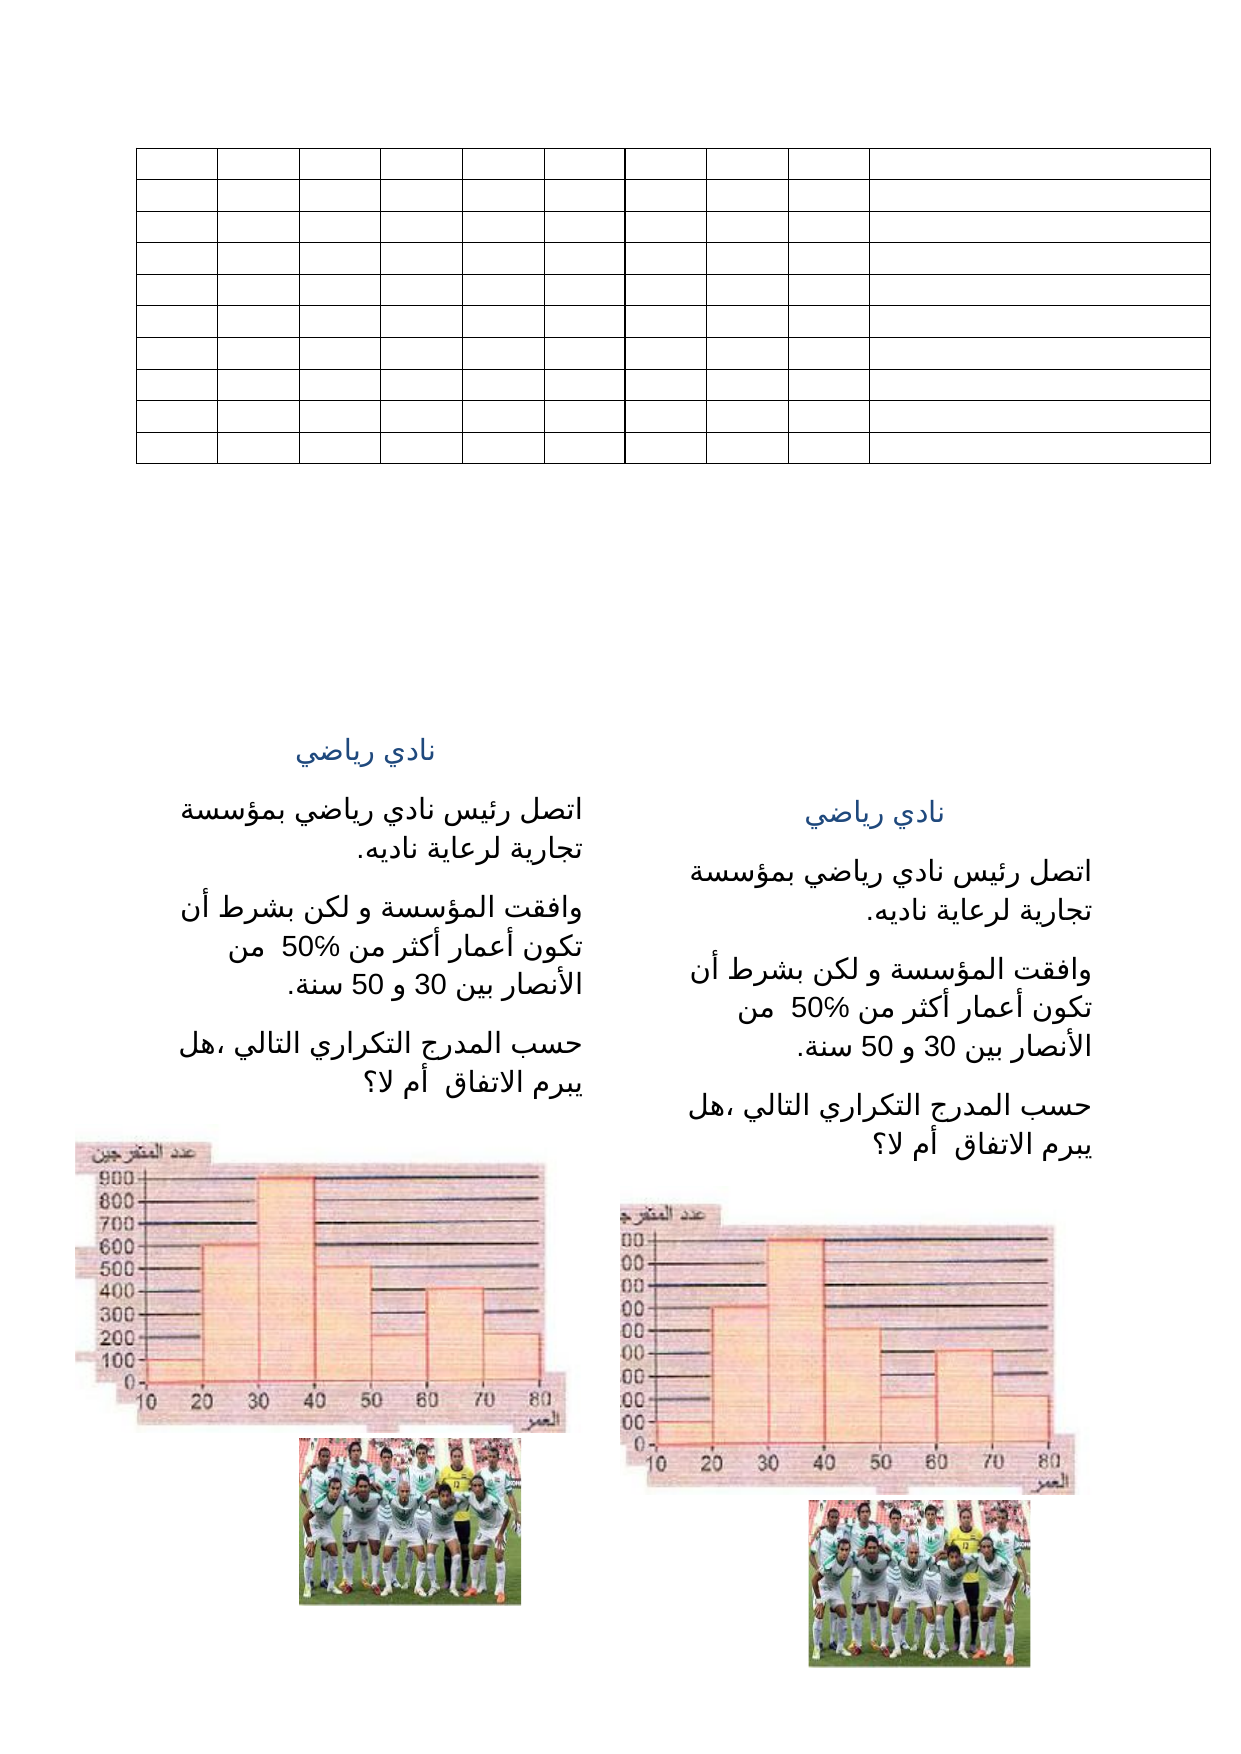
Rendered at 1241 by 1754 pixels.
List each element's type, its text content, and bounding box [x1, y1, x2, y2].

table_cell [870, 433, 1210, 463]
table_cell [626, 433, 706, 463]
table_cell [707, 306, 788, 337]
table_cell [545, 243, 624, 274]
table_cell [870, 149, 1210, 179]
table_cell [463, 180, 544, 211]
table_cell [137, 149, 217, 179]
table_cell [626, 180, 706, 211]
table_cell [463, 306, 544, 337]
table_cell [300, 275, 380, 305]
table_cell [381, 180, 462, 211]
picture [299, 1438, 522, 1606]
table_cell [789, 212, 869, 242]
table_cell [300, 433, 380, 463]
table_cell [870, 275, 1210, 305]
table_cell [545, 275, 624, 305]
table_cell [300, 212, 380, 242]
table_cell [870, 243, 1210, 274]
text حسب المدرج التكراري التالي ،هل يبرم الاتفاق أم لا؟ [657, 1088, 1093, 1160]
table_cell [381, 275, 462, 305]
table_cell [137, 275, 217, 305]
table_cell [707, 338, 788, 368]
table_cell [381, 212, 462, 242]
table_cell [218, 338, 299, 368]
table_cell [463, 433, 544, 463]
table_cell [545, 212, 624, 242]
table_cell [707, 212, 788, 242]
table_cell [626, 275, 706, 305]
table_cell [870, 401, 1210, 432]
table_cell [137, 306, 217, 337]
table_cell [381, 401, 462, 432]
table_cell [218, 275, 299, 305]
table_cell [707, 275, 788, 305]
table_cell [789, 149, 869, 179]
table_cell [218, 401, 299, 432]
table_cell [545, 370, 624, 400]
text اتصل رئيس نادي رياضي بمؤسسة تجارية لرعاية ناديه. [148, 792, 583, 864]
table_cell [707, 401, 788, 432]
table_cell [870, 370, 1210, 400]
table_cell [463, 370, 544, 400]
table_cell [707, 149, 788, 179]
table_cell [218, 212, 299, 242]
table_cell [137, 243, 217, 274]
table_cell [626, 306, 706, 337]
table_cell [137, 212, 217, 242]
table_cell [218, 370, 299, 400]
text وافقت المؤسسة و لكن بشرط أن تكون أعمار أكثر من ℅50 من الأنصار بين 30 و 50 سنة. [657, 952, 1093, 1062]
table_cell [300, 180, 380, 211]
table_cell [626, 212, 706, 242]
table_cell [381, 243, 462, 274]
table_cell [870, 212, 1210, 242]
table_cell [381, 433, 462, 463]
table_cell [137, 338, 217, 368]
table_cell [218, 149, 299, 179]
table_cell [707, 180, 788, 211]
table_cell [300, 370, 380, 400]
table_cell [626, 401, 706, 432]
picture [75, 1124, 584, 1433]
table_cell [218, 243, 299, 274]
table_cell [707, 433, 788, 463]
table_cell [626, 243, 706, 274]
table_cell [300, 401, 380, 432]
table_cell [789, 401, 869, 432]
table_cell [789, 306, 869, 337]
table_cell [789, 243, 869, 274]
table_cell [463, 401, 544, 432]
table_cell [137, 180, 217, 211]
text نادي رياضي [148, 733, 583, 766]
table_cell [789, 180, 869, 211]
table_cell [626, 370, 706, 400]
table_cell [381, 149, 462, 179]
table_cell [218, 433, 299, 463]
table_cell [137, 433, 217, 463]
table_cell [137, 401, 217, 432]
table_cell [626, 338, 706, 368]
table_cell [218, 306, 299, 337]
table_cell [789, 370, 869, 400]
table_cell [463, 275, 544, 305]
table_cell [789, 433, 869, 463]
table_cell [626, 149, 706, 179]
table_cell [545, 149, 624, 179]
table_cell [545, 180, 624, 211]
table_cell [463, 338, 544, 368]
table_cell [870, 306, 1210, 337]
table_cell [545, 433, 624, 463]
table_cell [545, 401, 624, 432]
text اتصل رئيس نادي رياضي بمؤسسة تجارية لرعاية ناديه. [657, 854, 1093, 926]
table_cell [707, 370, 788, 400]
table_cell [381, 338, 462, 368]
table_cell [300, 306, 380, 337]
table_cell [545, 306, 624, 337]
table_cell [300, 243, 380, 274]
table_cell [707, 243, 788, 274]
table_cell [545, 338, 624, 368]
picture [620, 1186, 1093, 1495]
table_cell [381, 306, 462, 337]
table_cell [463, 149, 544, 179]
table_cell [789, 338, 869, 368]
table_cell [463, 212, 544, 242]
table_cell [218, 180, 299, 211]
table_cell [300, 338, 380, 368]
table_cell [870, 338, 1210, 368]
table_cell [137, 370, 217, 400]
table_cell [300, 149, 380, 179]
text نادي رياضي [657, 794, 1093, 828]
text حسب المدرج التكراري التالي ،هل يبرم الاتفاق أم لا؟ [148, 1027, 583, 1099]
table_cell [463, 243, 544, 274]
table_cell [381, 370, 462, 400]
picture [808, 1500, 1031, 1668]
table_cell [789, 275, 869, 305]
text وافقت المؤسسة و لكن بشرط أن تكون أعمار أكثر من ℅50 من الأنصار بين 30 و 50 سنة. [148, 890, 583, 1001]
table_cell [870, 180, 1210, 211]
